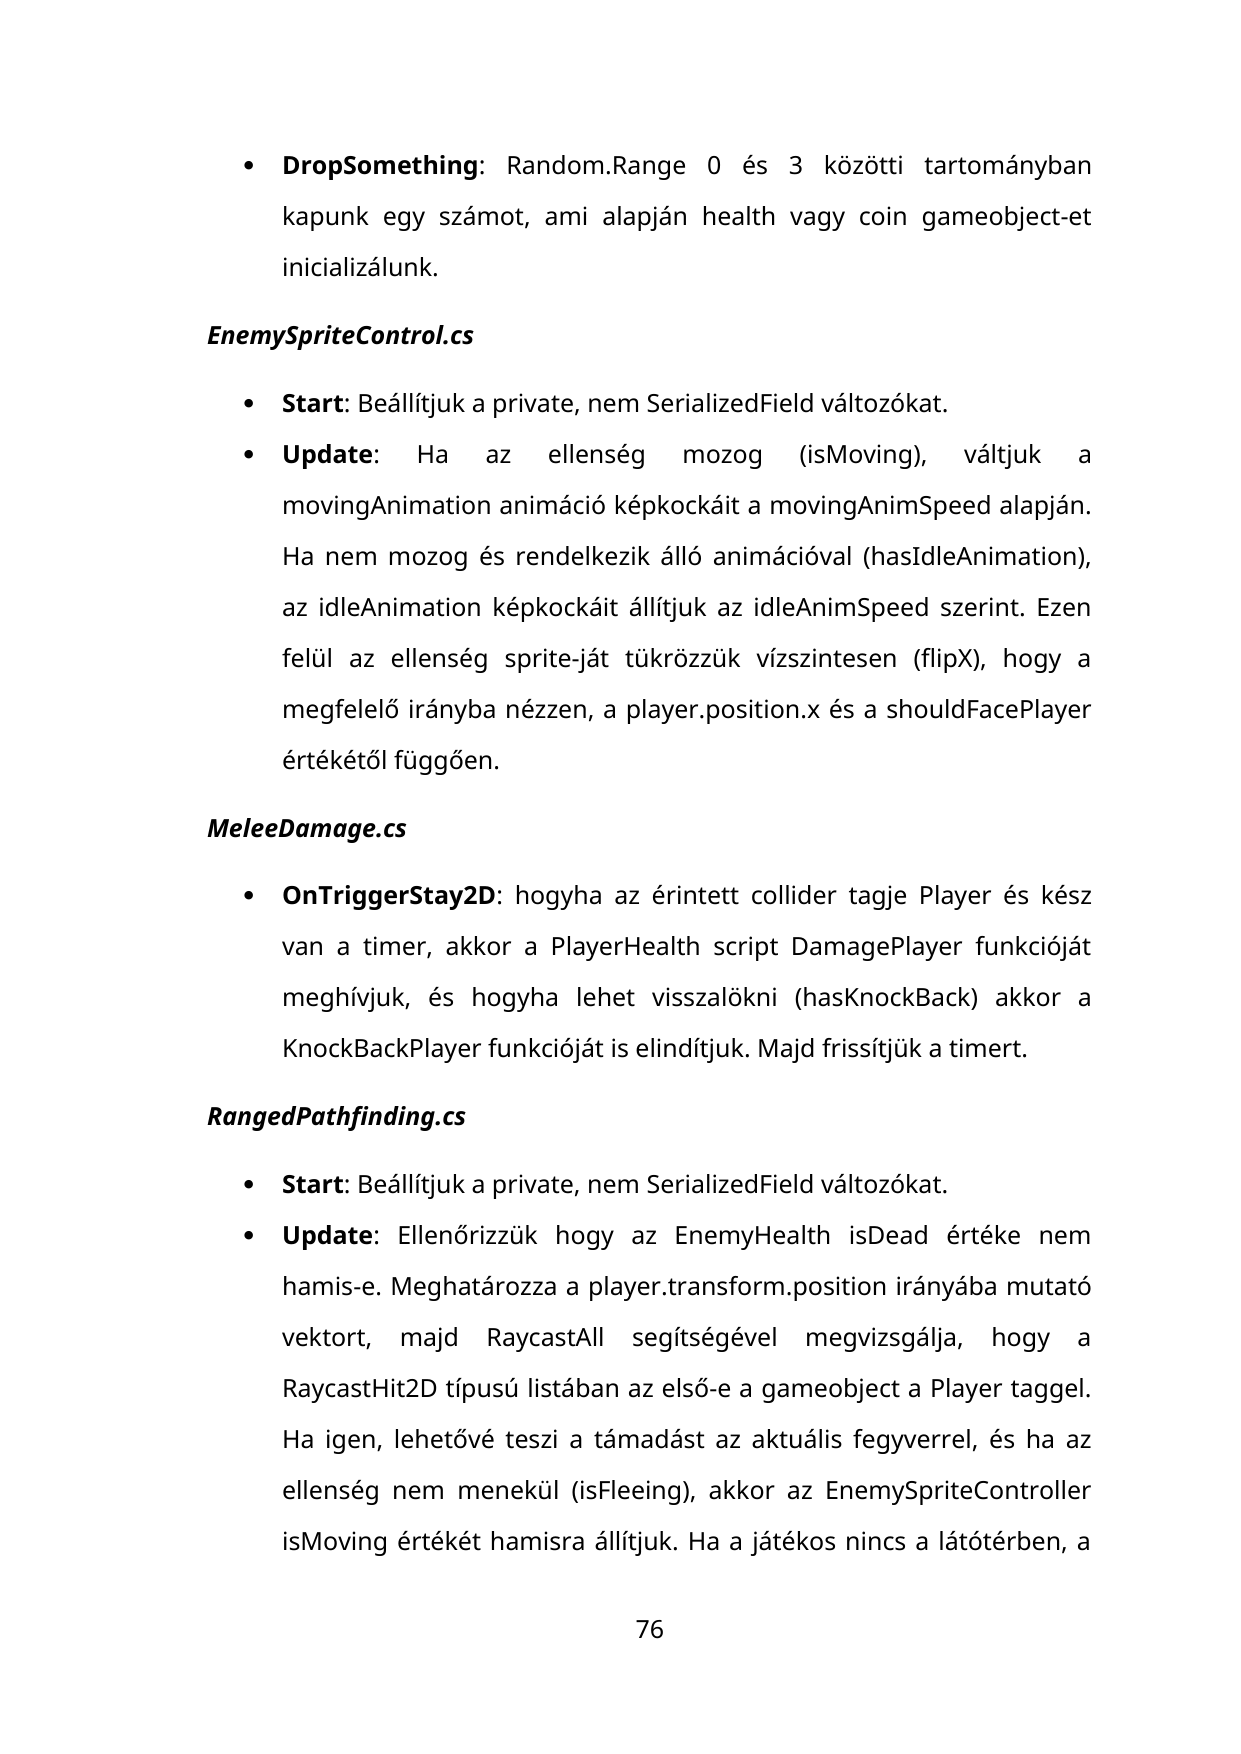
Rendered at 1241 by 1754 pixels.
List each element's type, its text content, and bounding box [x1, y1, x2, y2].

list Start: Beállítjuk a private, nem SerializedField változókat. [244, 1166, 1092, 1201]
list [244, 1217, 1092, 1558]
list Start: Beállítjuk a private, nem SerializedField változókat. [244, 385, 1092, 419]
list DropSomething: Random.Range 0 és 3 közötti tartományban kapunk egy számot, ami alapján health vagy coin gameobject-et inicializálunk. [244, 148, 1092, 284]
text MeleeDamage.cs [207, 810, 1092, 844]
text EnemySpriteControl.cs [207, 317, 1092, 352]
text RangedPathfinding.cs [207, 1099, 1092, 1133]
list OnTriggerStay2D: hogyha az érintett collider tagje Player és kész van a timer, akkor a PlayerHealth script DamagePlayer funkcióját meghívjuk, és hogyha lehet visszalökni (hasKnockBack) akkor a KnockBackPlayer funkcióját is elindítjuk. Majd frissítjük a timert. [244, 878, 1092, 1065]
list Update: Ha az ellenség mozog (isMoving), váltjuk a movingAnimation animáció képkockáit a movingAnimSpeed alapján. Ha nem mozog és rendelkezik álló animációval (hasIdleAnimation), az idleAnimation képkockáit állítjuk az idleAnimSpeed szerint. Ezen felül az ellenség sprite-ját tükrözzük vízszintesen (flipX), hogy a megfelelő irányba nézzen, a player.position.x és a shouldFacePlayer értékétől függően. [244, 436, 1092, 777]
